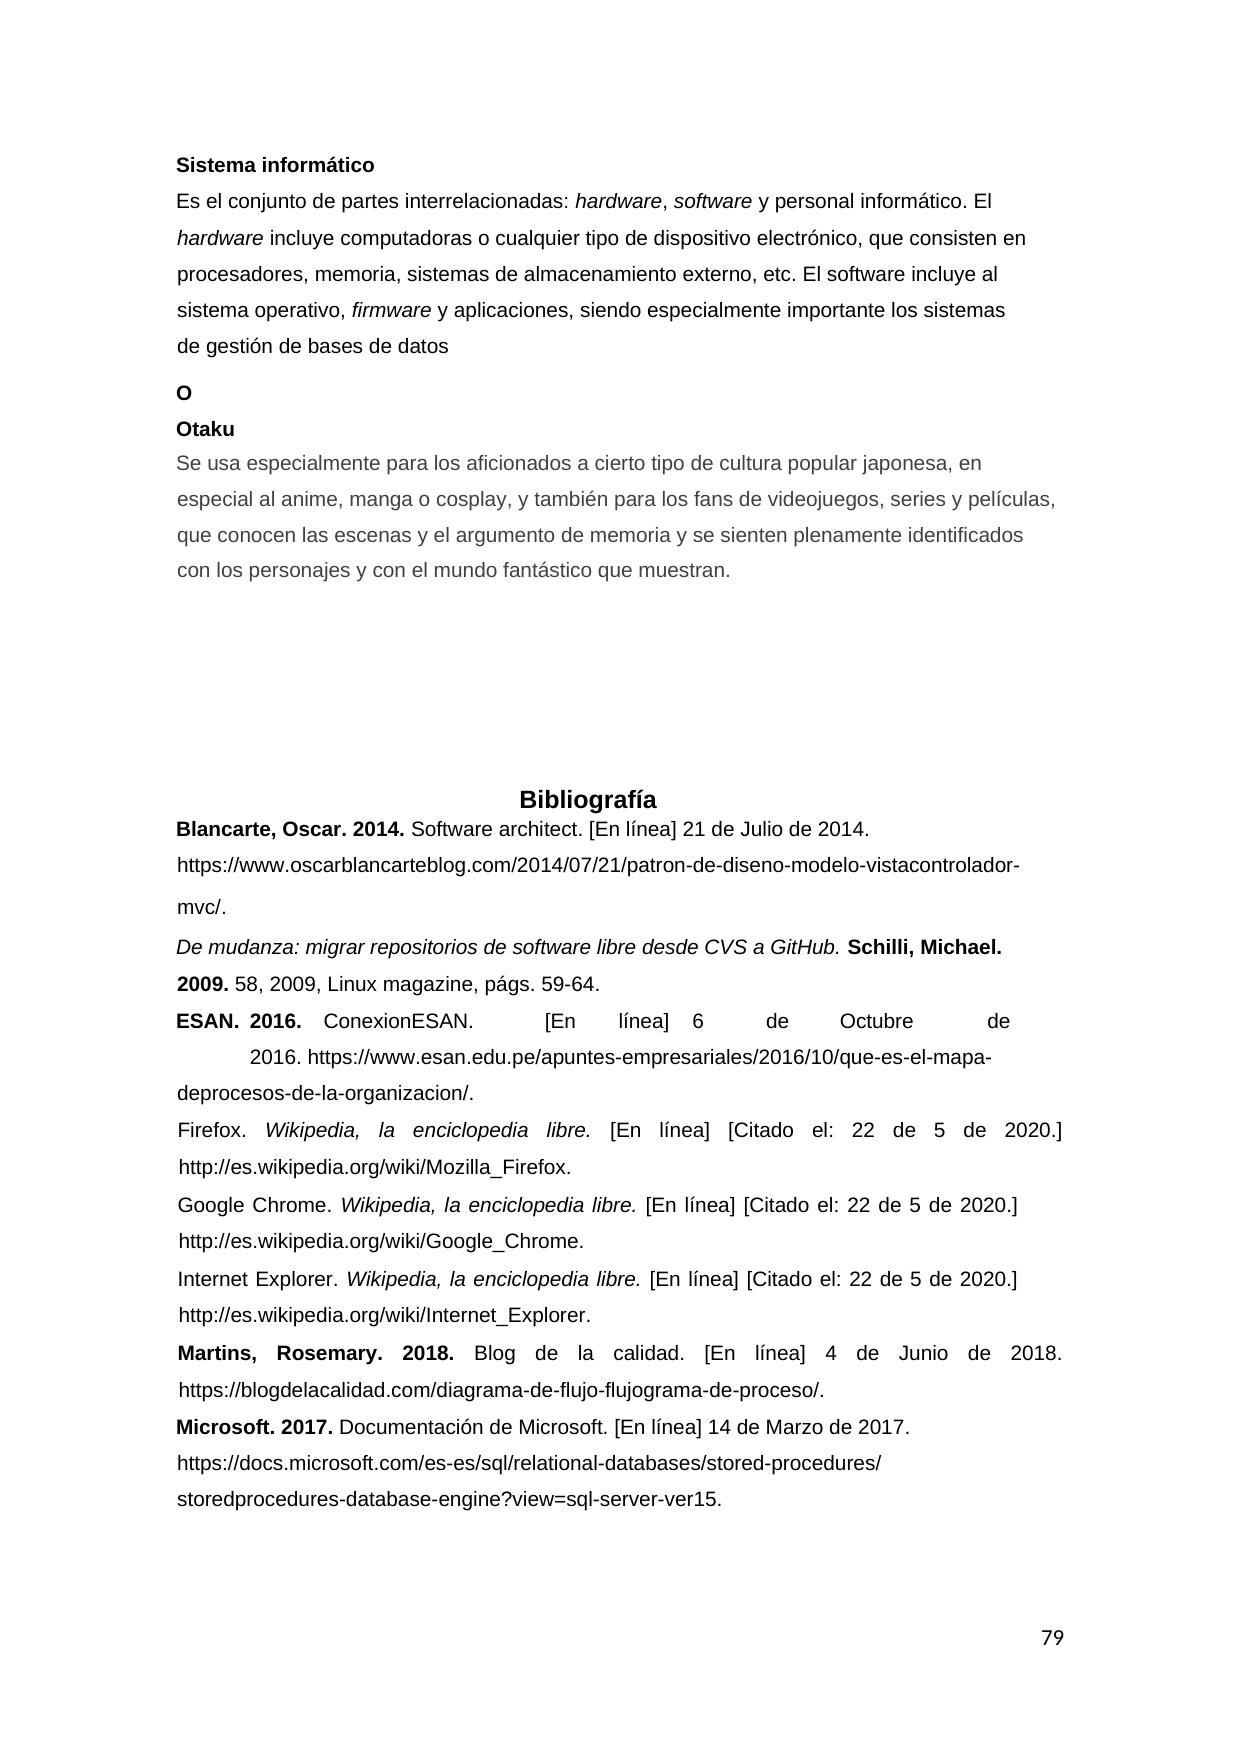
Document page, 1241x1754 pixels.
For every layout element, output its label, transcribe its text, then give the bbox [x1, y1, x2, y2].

text O [176, 380, 1063, 404]
subtitle Bibliografía [190, 786, 986, 814]
text Se usa especialmente para los aficionados a cierto tipo de cultura popular japonesa, en especial al anime, manga o cosplay, y también para los fans de videojuegos, series y películas, que conocen las escenas y el argumento de memoria y se sienten plenamente identificados con los personajes y con el mundo fantástico que muestran. [176, 451, 1063, 582]
text Firefox. Wikipedia, la enciclopedia libre. [En línea] [Citado el: 22 de 5 de 2020.] http://es.wikipedia.org/wiki/Mozilla_Firefox. [177, 1118, 1063, 1179]
text Microsoft. 2017. Documentación de Microsoft. [En línea] 14 de Marzo de 2017. https://docs.microsoft.com/es-es/sql/relational-databases/stored-procedures/storedprocedures-database-engine?view=sql-server-ver15. [176, 1414, 1046, 1511]
text De mudanza: migrar repositorios de software libre desde CVS a GitHub. Schilli, Michael. 2009. 58, 2009, Linux magazine, págs. 59-64. [176, 934, 1043, 995]
text ESAN. 2016. ConexionESAN. [En línea] 6 de Octubre de 2016. https://www.esan.edu.pe/apuntes-empresariales/2016/10/que-es-el-mapa-deprocesos-de-la-organizacion/. [176, 1009, 1046, 1105]
text Otaku [176, 417, 1063, 441]
text Martins, Rosemary. 2018. Blog de la calidad. [En línea] 4 de Junio de 2018. https://blogdelacalidad.com/diagrama-de-flujo-flujograma-de-proceso/. [177, 1341, 1063, 1401]
text Sistema informático [176, 153, 1063, 177]
text Google Chrome. Wikipedia, la enciclopedia libre. [En línea] [Citado el: 22 de 5 de 2020.] http://es.wikipedia.org/wiki/Google_Chrome. [177, 1192, 1018, 1253]
text Internet Explorer. Wikipedia, la enciclopedia libre. [En línea] [Citado el: 22 de 5 de 2020.] http://es.wikipedia.org/wiki/Internet_Explorer. [177, 1266, 1018, 1327]
text Es el conjunto de partes interrelacionadas: hardware, software y personal informático. El hardware incluye computadoras o cualquier tipo de dispositivo electrónico, que consisten en procesadores, memoria, sistemas de almacenamiento externo, etc. El software incluye al sistema operativo, firmware y aplicaciones, siendo especialmente importante los sistemas de gestión de bases de datos [176, 189, 1027, 358]
text Blancarte, Oscar. 2014. Software architect. [En línea] 21 de Julio de 2014. https://www.oscarblancarteblog.com/2014/07/21/patron-de-diseno-modelo-vistacontrolador-mvc/. [176, 817, 1046, 920]
